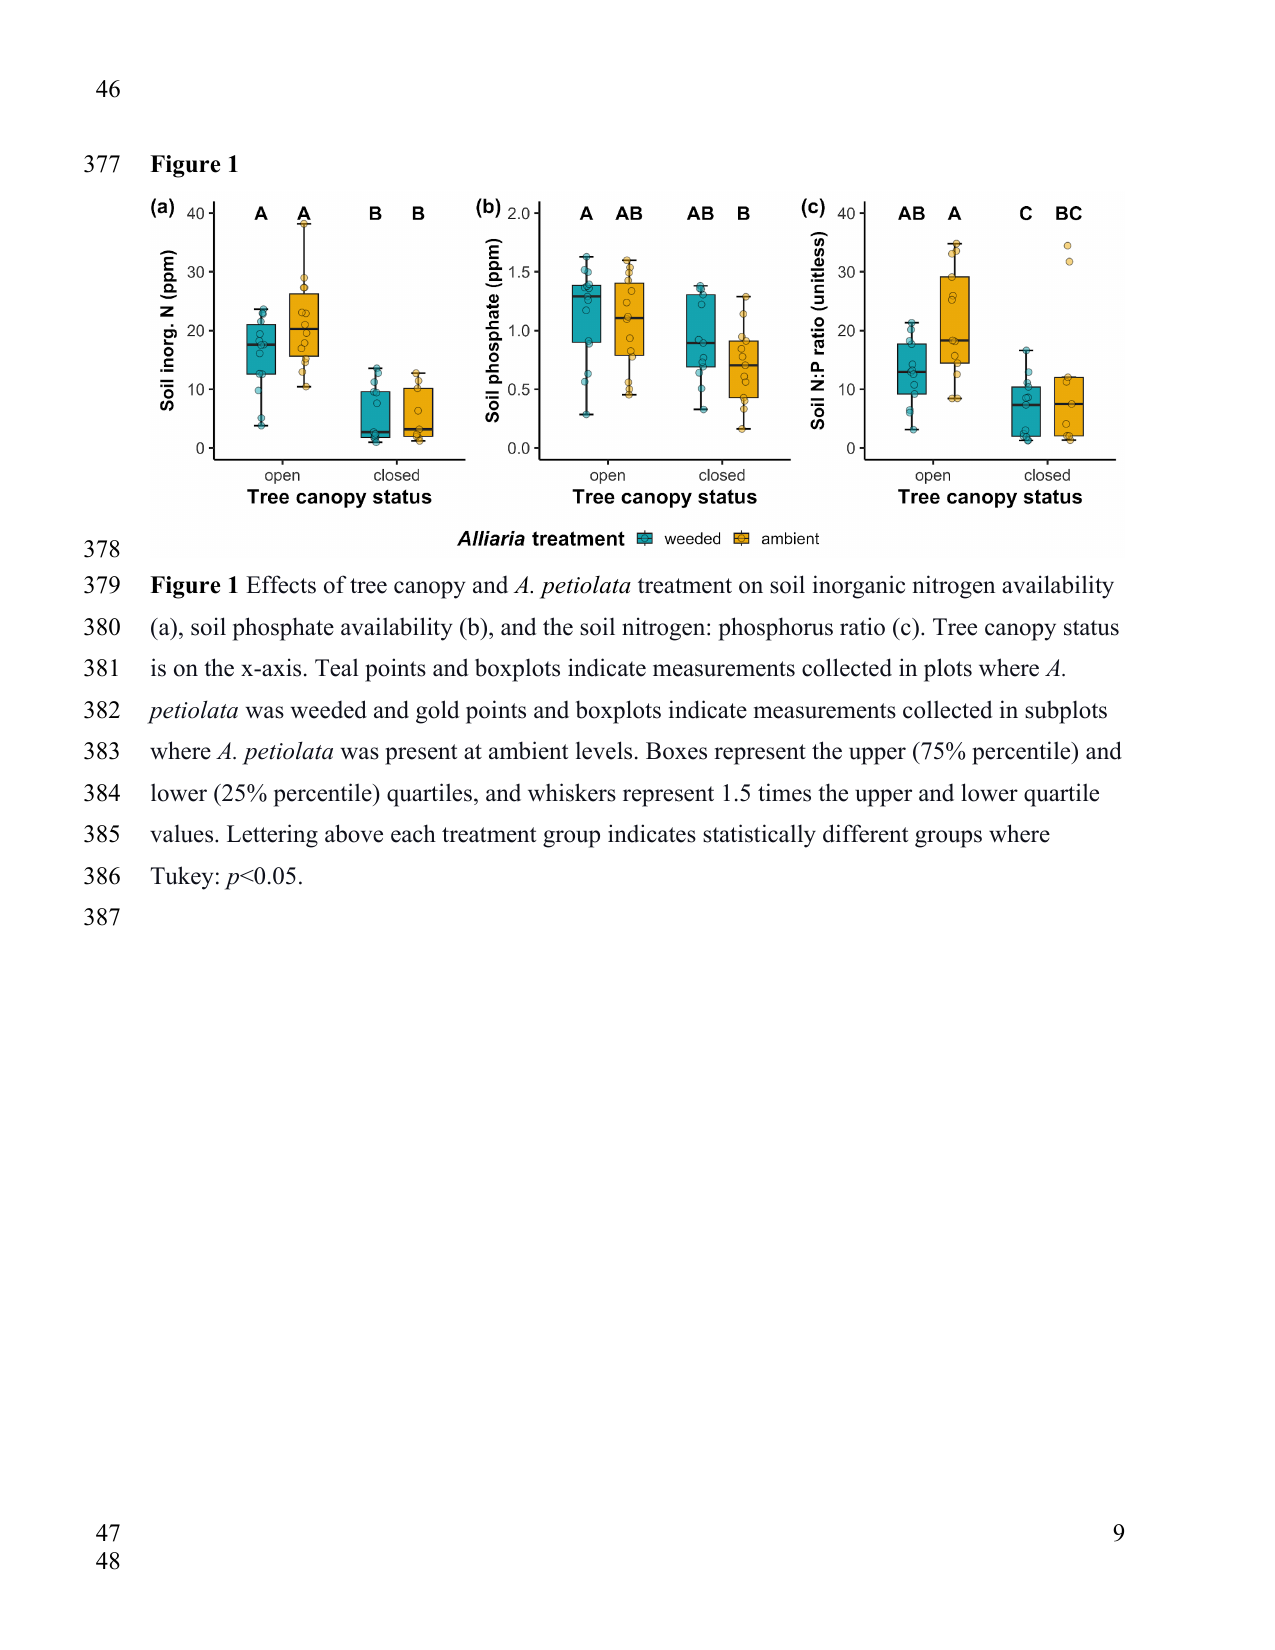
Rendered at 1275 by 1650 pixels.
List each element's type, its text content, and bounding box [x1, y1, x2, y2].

text Figure 1 [150, 150, 1125, 178]
text Figure 1 Effects of tree canopy and A. petiolata treatment on soil inorganic nitrogen availability (a), soil phosphate availability (b), and the soil nitrogen: phosphorus ratio (c). Tree canopy status is on the x-axis. Teal points and boxplots indicate measurements collected in plots where A. petiolata was weeded and gold points and boxplots indicate measurements collected in subplots where A. petiolata was present at ambient levels. Boxes represent the upper (75% percentile) and lower (25% percentile) quartiles, and whiskers represent 1.5 times the upper and lower quartile values. Lettering above each treatment group indicates statistically different groups where Tukey: p<0.05. [150, 571, 1125, 890]
picture [150, 191, 1125, 558]
